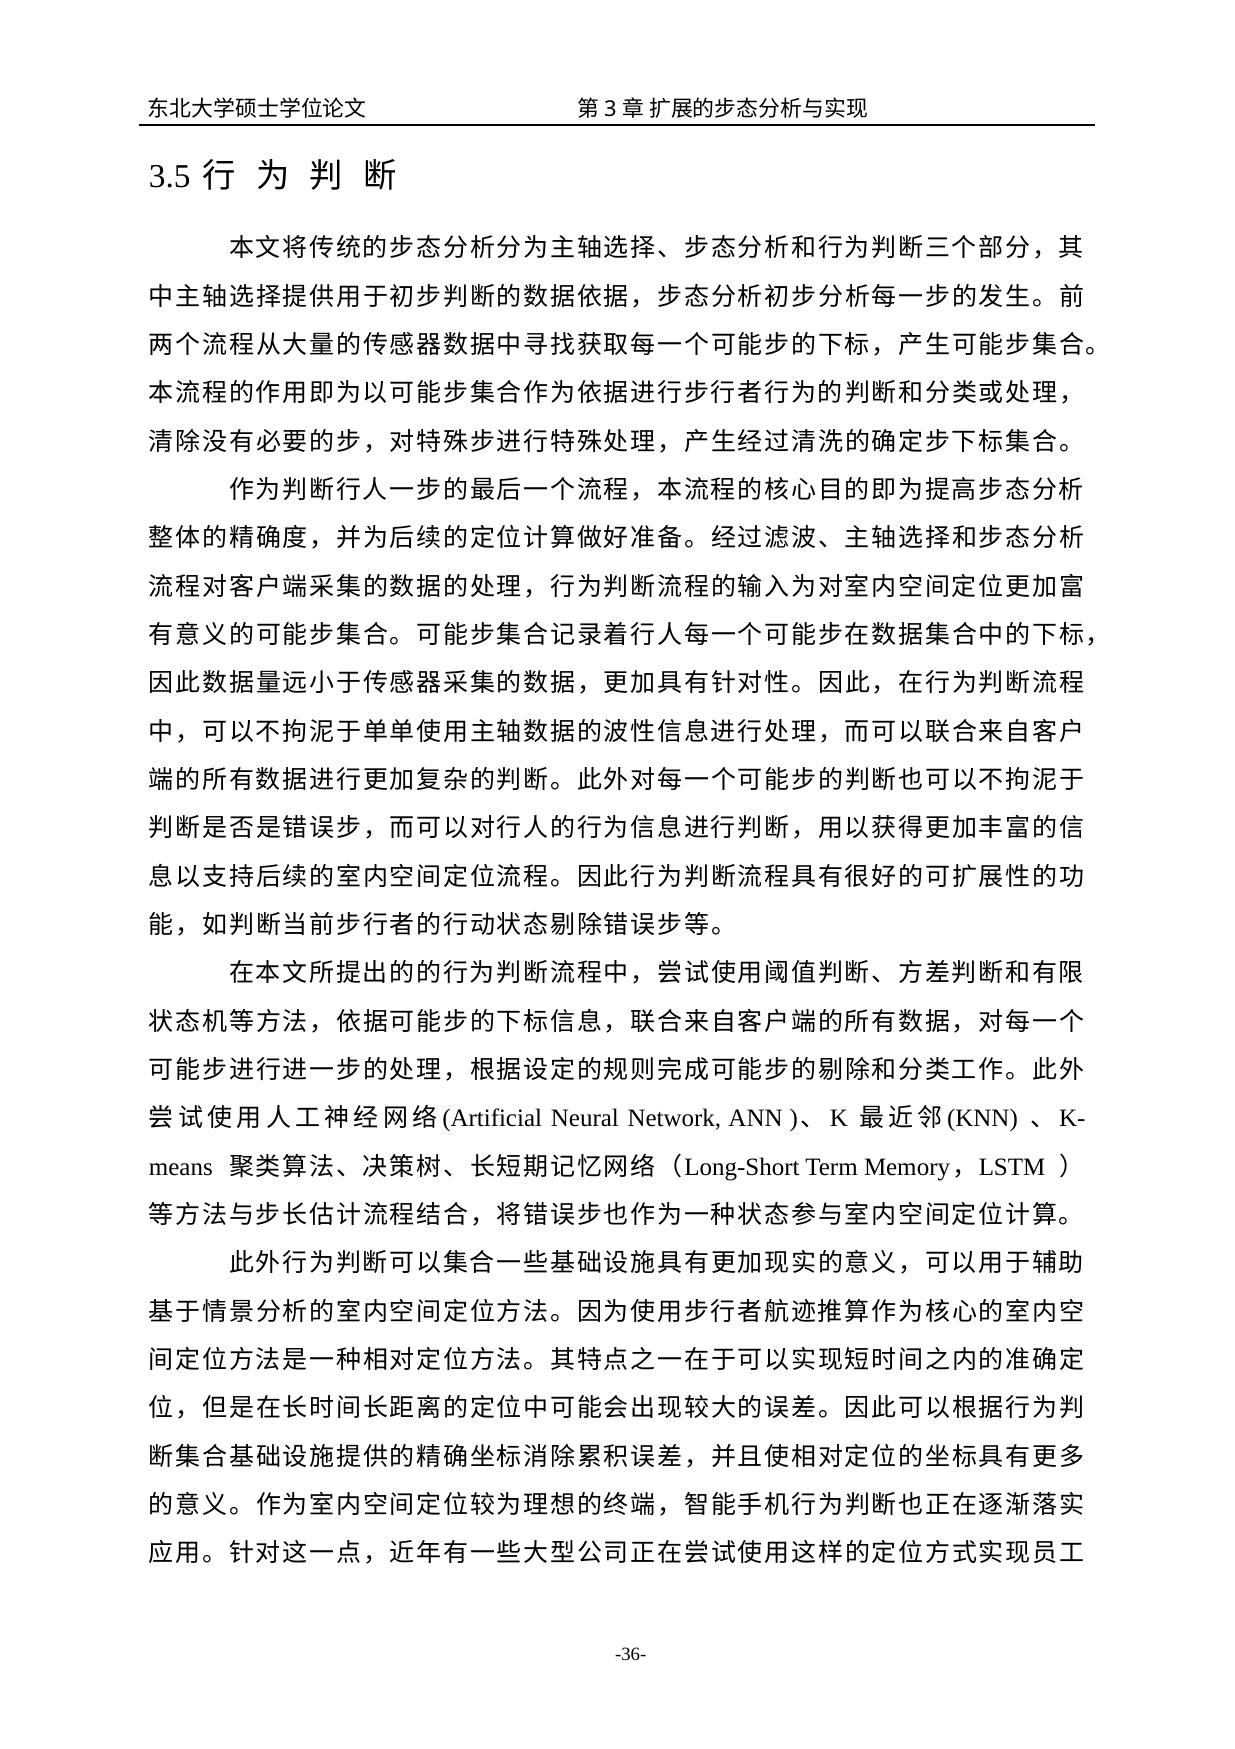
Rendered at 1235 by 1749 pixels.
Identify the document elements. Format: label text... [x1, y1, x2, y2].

text 作为判断行人一步的最后一个流程，本流程的核心目的即为提高步态分析整体的精确度，并为后续的定位计算做好准备。经过滤波、主轴选择和步态分析流程对客户端采集的数据的处理，行为判断流程的输入为对室内空间定位更加富有意义的可能步集合。可能步集合记录着行人每一个可能步在数据集合中的下标，因此数据量远小于传感器采集的数据，更加具有针对性。因此，在行为判断流程中，可以不拘泥于单单使用主轴数据的波性信息进行处理，而可以联合来自客户端的所有数据进行更加复杂的判断。此外对每一个可能步的判断也可以不拘泥于判断是否是错误步，而可以对行人的行为信息进行判断，用以获得更加丰富的信息以支持后续的室内空间定位流程。因此行为判断流程具有很好的可扩展性的功能，如判断当前步行者的行动状态剔除错误步等。 [149, 463, 1086, 947]
subtitle 行为判断 [149, 149, 1086, 197]
text 在本文所提出的的行为判断流程中，尝试使用阈值判断、方差判断和有限状态机等方法，依据可能步的下标信息，联合来自客户端的所有数据，对每一个可能步进行进一步的处理，根据设定的规则完成可能步的剔除和分类工作。此外尝试使用人工神经网络(Artificial Neural Network, ANN )、K最近邻(KNN)、K-means聚类算法、决策树、长短期记忆网络（Long-Short Term Memory，LSTM）等方法与步长估计流程结合，将错误步也作为一种状态参与室内空间定位计算。 [149, 947, 1086, 1237]
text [149, 1237, 1086, 1575]
text 本文将传统的步态分析分为主轴选择、步态分析和行为判断三个部分，其中主轴选择提供用于初步判断的数据依据，步态分析初步分析每一步的发生。前两个流程从大量的传感器数据中寻找获取每一个可能步的下标，产生可能步集合。本流程的作用即为以可能步集合作为依据进行步行者行为的判断和分类或处理，清除没有必要的步，对特殊步进行特殊处理，产生经过清洗的确定步下标集合。 [149, 222, 1086, 463]
